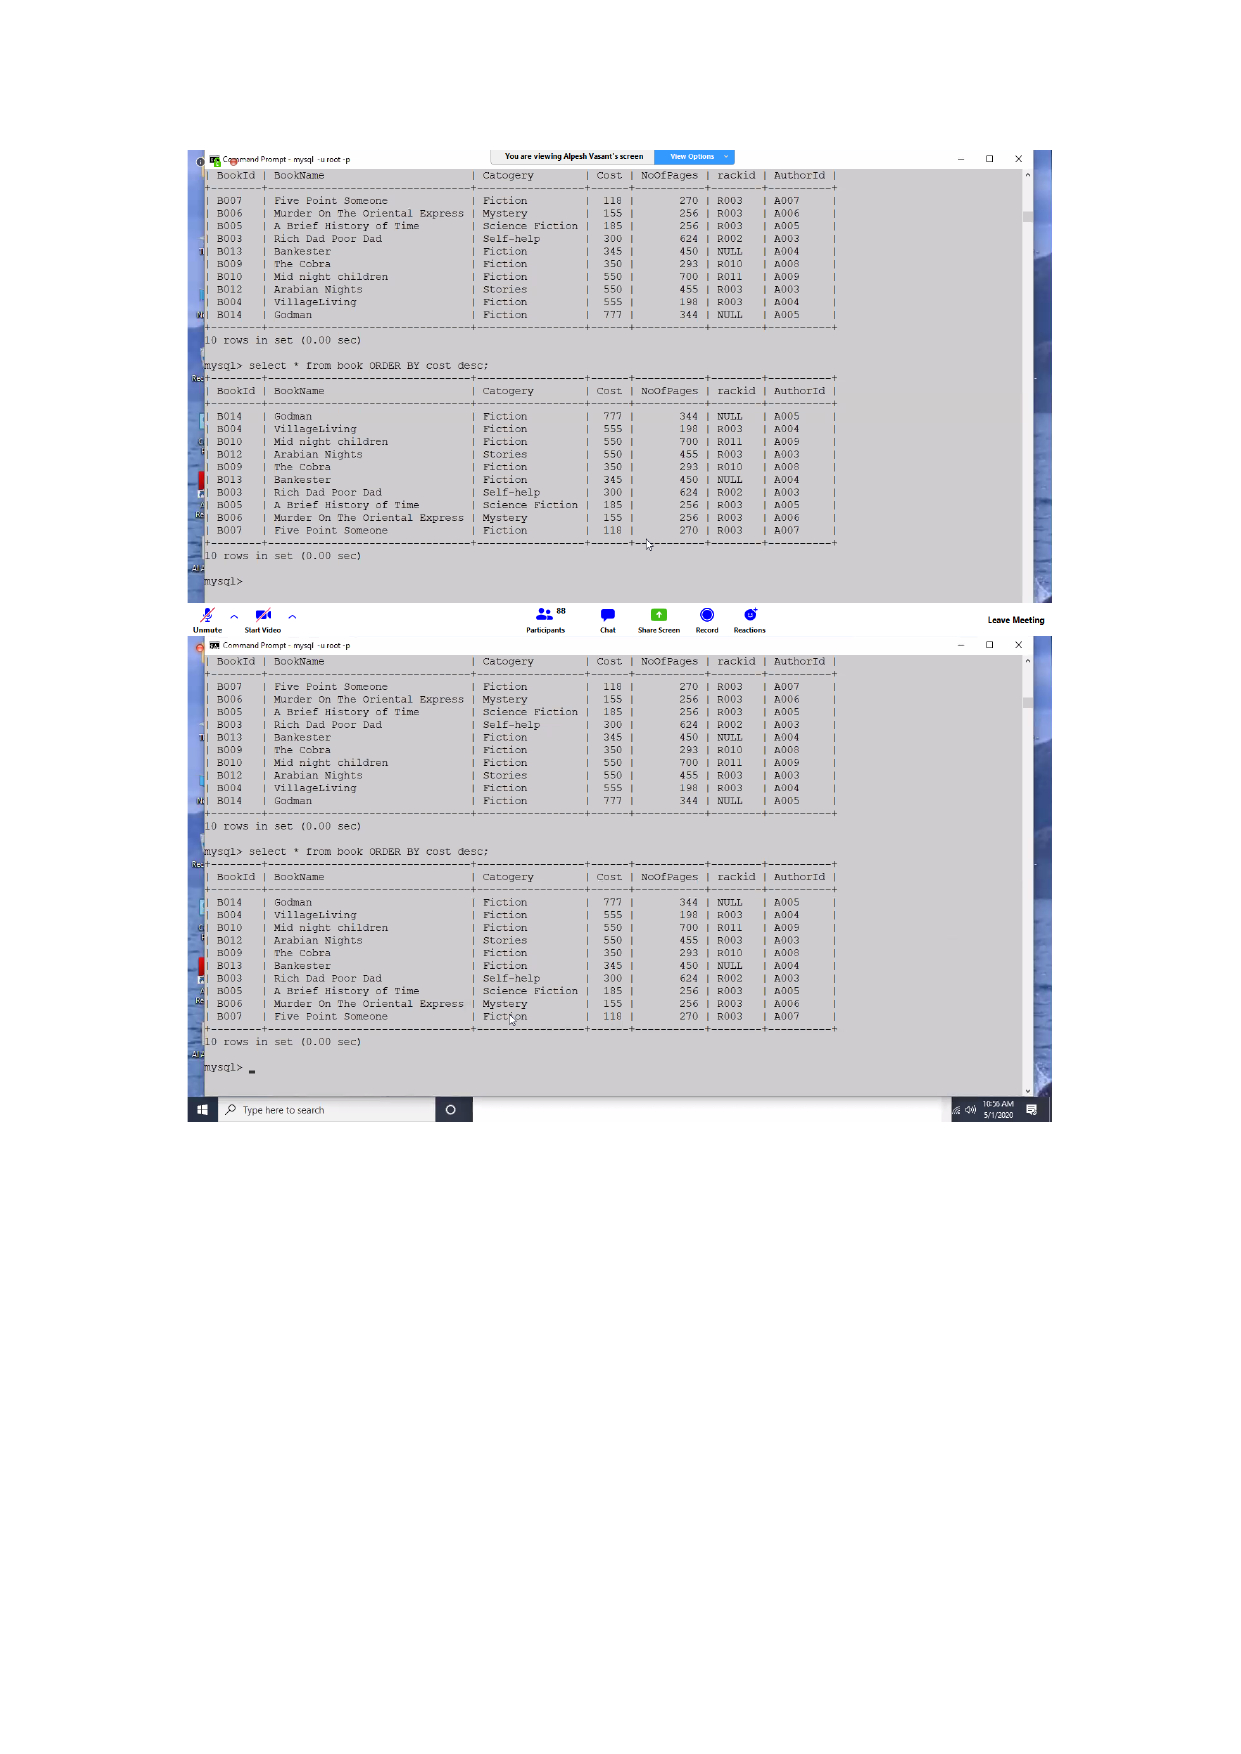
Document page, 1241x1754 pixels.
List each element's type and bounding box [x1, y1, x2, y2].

picture [187, 150, 1052, 1122]
